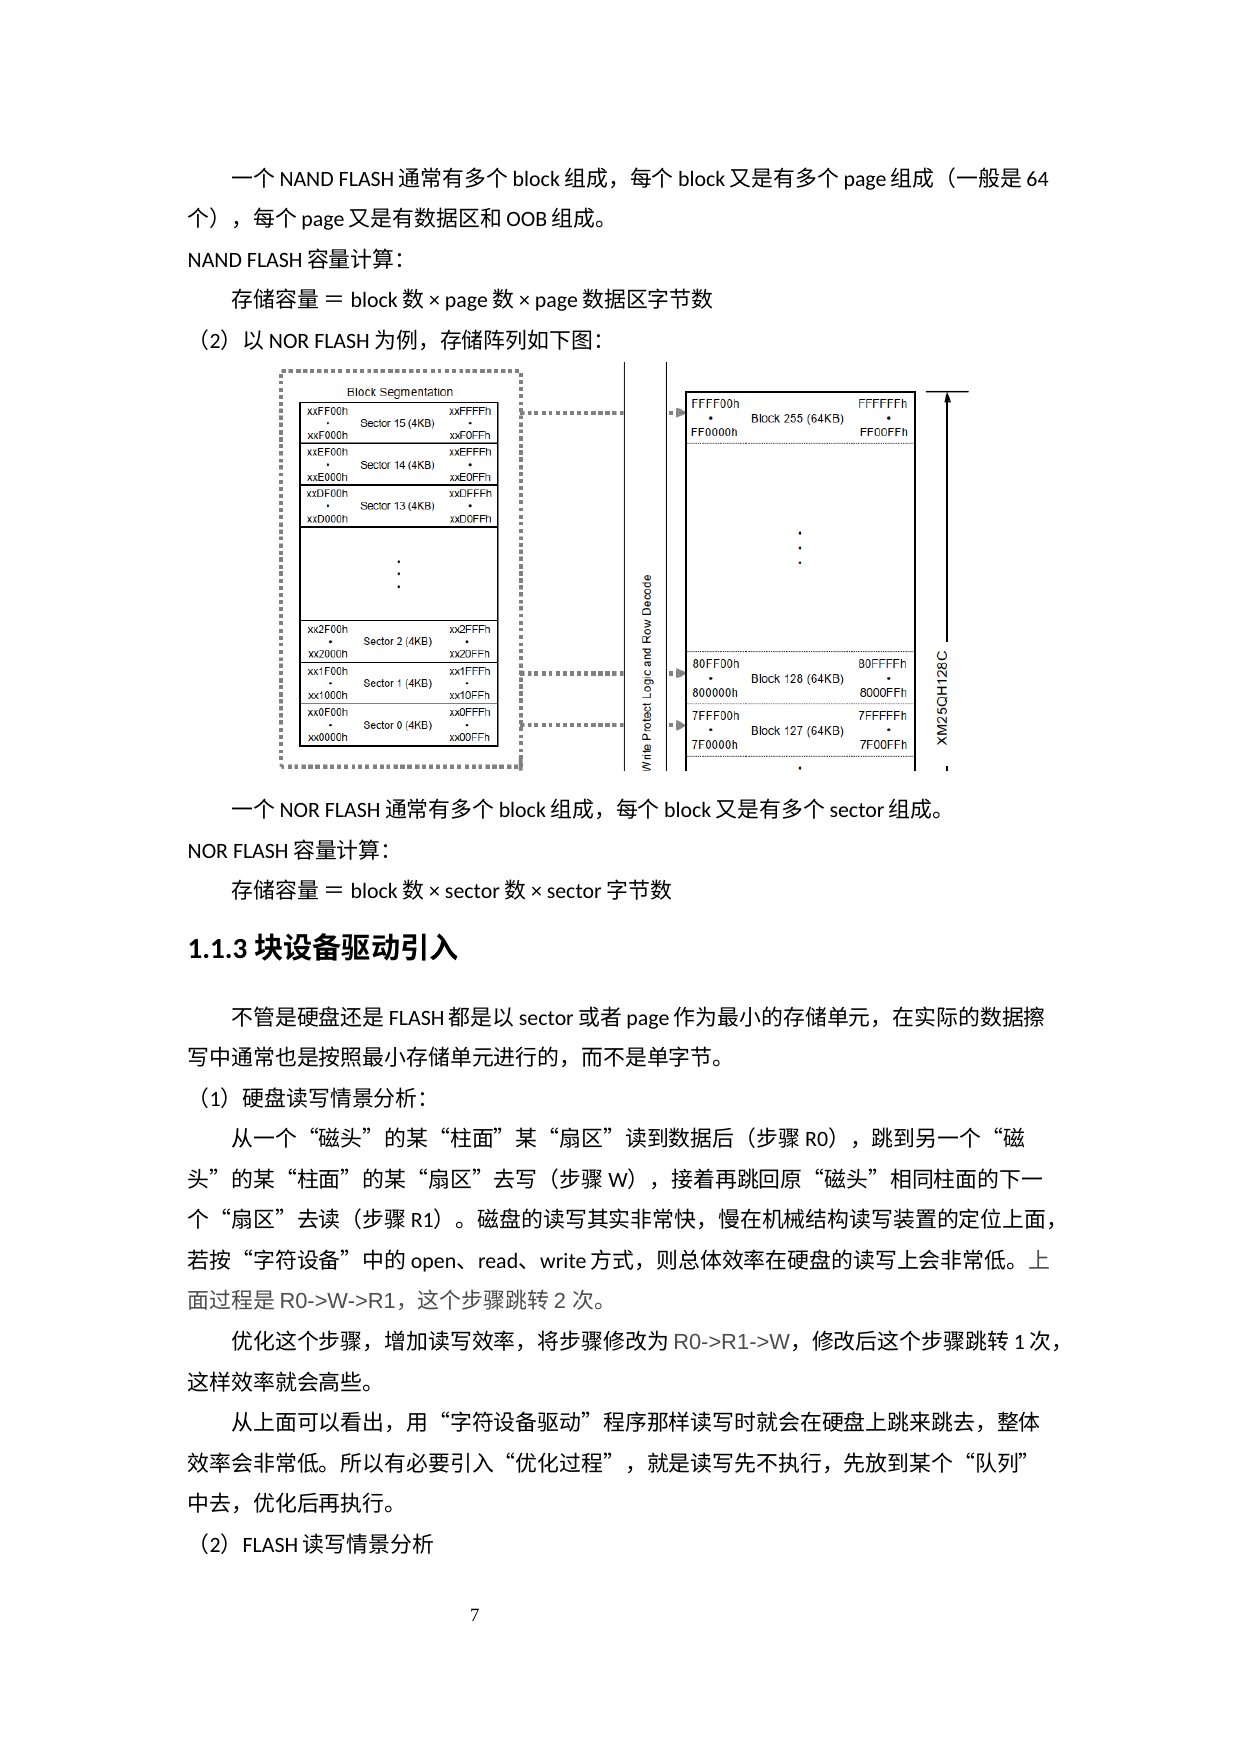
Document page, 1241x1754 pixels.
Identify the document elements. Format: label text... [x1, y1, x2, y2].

text 从一个“磁头”的某“柱面”某“扇区”读到数据后（步骤 R0），跳到另一个“磁头”的某“柱面”的某“扇区”去写（步骤 W），接着再跳回原“磁头”相同柱面的下一个“扇区”去读（步骤R1）。磁盘的读写其实非常快，慢在机械结构读写装置的定位上面，若按“字符设备”中的open、read、write方式，则总体效率在硬盘的读写上会非常低。上面过程是R0->W->R1，这个步骤跳转 2 次。 [187, 1121, 1053, 1316]
text 一个NOR FLASH通常有多个block组成，每个block又是有多个sector组成。 [187, 792, 1053, 824]
text NAND FLASH容量计算： [187, 241, 1053, 274]
text （2）以NOR FLASH为例，存储阵列如下图： [187, 322, 1053, 355]
text NOR FLASH容量计算： [187, 832, 1053, 865]
text （2）FLASH读写情景分析 [187, 1526, 1053, 1559]
picture [262, 362, 978, 771]
text 存储容量 ＝ block数 × page数 × page数据区字节数 [187, 282, 1053, 314]
text （1）硬盘读写情景分析： [187, 1080, 1053, 1113]
text 优化这个步骤，增加读写效率，将步骤修改为R0->R1->W，修改后这个步骤跳转 1 次，这样效率就会高些。 [187, 1323, 1053, 1397]
text 一个NAND FLASH通常有多个block组成，每个block又是有多个page组成（一般是64个），每个page又是有数据区和OOB组成。 [187, 160, 1053, 233]
text 不管是硬盘还是FLASH都是以sector或者page作为最小的存储单元，在实际的数据擦写中通常也是按照最小存储单元进行的，而不是单字节。 [187, 999, 1053, 1072]
subtitle 1.1.3 块设备驱动引入 [187, 913, 1053, 978]
text 从上面可以看出，用“字符设备驱动”程序那样读写时就会在硬盘上跳来跳去，整体效率会非常低。所以有必要引入“优化过程”，就是读写先不执行，先放到某个“队列”中去，优化后再执行。 [187, 1404, 1053, 1518]
text 存储容量 ＝ block数 × sector数 × sector字节数 [187, 873, 1053, 905]
